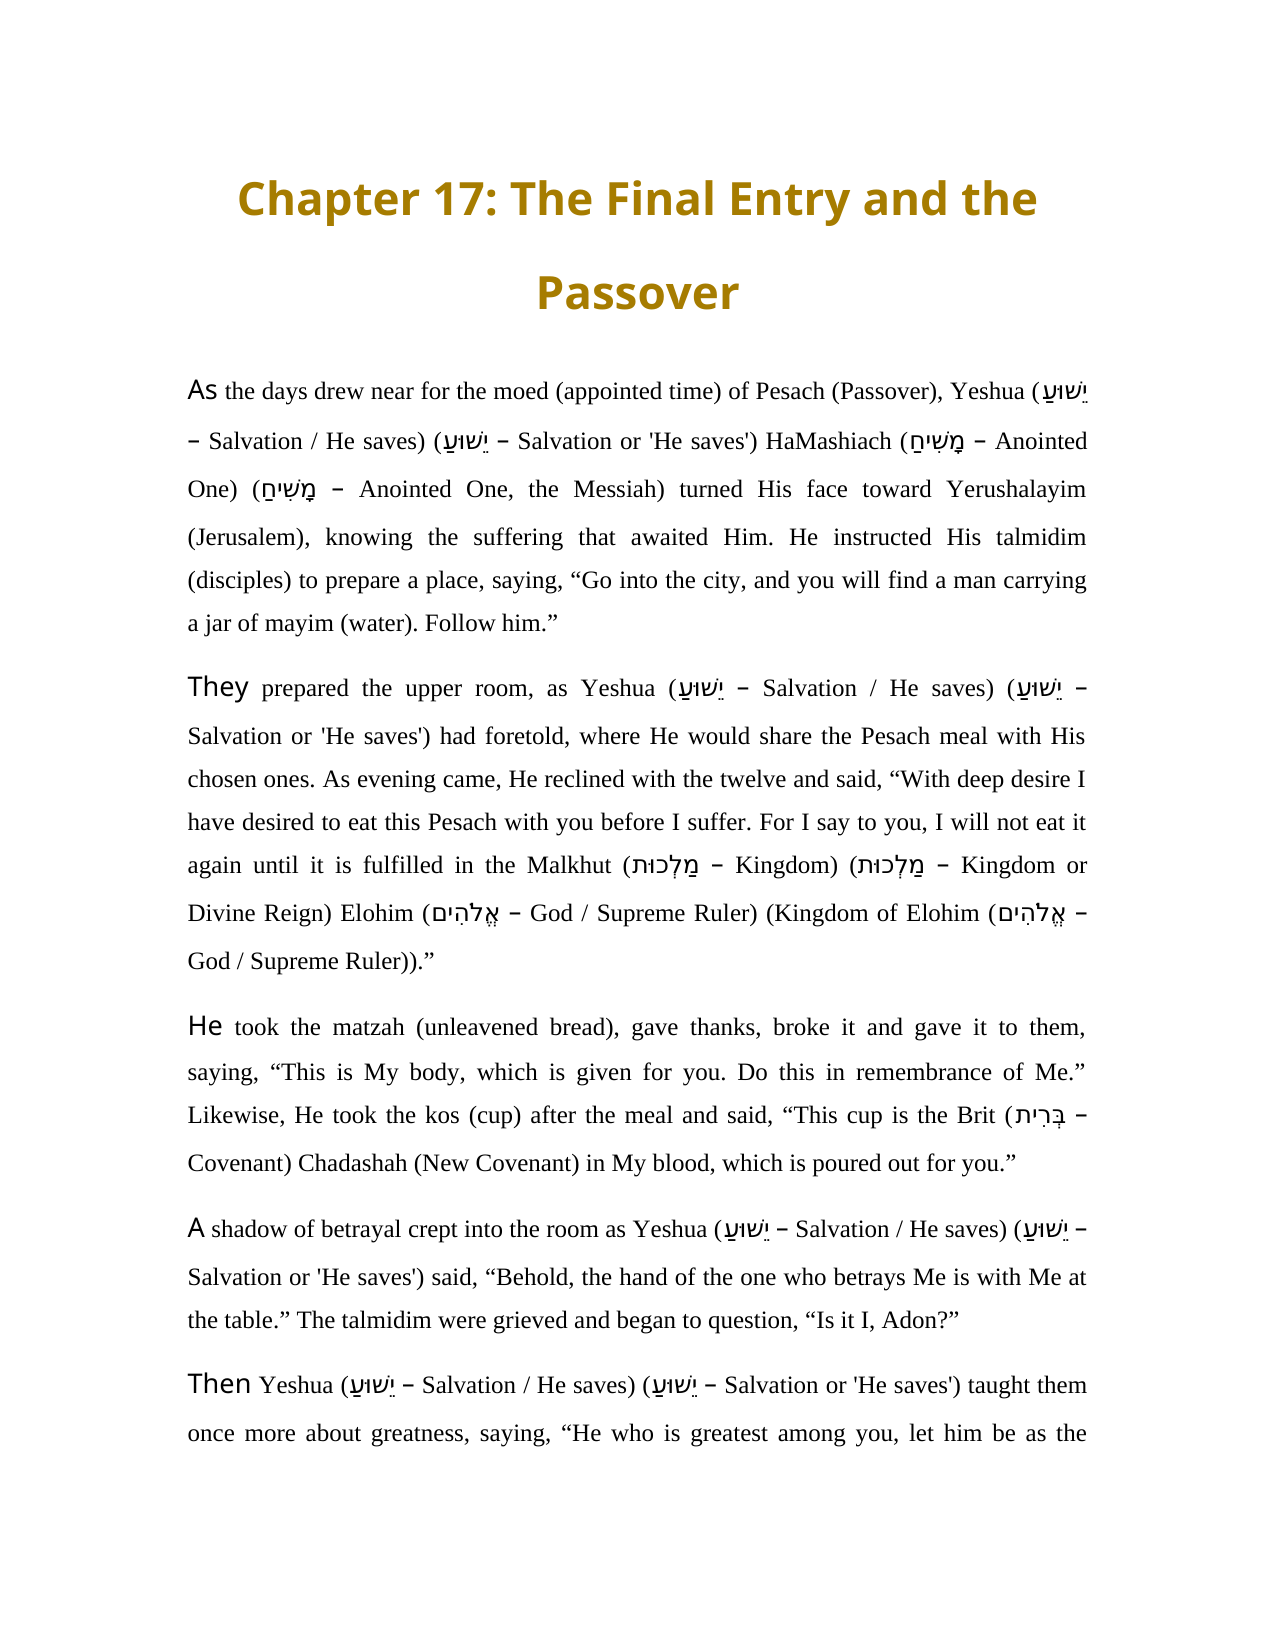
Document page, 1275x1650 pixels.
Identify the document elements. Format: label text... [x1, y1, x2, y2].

text As the days drew near for the moed (appointed time) of Pesach (Passover), Yeshua (יֵשׁוּעַ – Salvation / He saves) (יֵשׁוּעַ – Salvation or 'He saves') HaMashiach (מָשִׁיחַ – Anointed One) (מָשִׁיחַ – Anointed One, the Messiah) turned His face toward Yerushalayim (Jerusalem), knowing the suffering that awaited Him. He instructed His talmidim (disciples) to prepare a place, saying, “Go into the city, and you will find a man carrying a jar of mayim (water). Follow him.” [187, 370, 1087, 637]
text A shadow of betrayal crept into the room as Yeshua (יֵשׁוּעַ – Salvation / He saves) (יֵשׁוּעַ – Salvation or 'He saves') said, “Behold, the hand of the one who betrays Me is with Me at the table.” The talmidim were grieved and began to question, “Is it I, Adon?” [187, 1208, 1087, 1334]
text They prepared the upper room, as Yeshua (יֵשׁוּעַ – Salvation / He saves) (יֵשׁוּעַ – Salvation or 'He saves') had foretold, where He would share the Pesach meal with His chosen ones. As evening came, He reclined with the twelve and said, “With deep desire I have desired to eat this Pesach with you before I suffer. For I say to you, I will not eat it again until it is fulfilled in the Malkhut (מַלְכוּת – Kingdom) (מַלְכוּת – Kingdom or Divine Reign) Elohim (אֱלֹהִים – God / Supreme Ruler) (Kingdom of Elohim (אֱלֹהִים – God / Supreme Ruler)).” [187, 668, 1087, 975]
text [187, 1365, 1087, 1447]
text He took the matzah (unleavened bread), gave thanks, broke it and gave it to them, saying, “This is My body, which is given for you. Do this in remembrance of Me.” Likewise, He took the kos (cup) after the meal and said, “This cup is the Brit (בְּרִית – Covenant) Chadashah (New Covenant) in My blood, which is poured out for you.” [187, 1006, 1087, 1177]
text Chapter 17: The Final Entry and the Passover [187, 167, 1087, 323]
